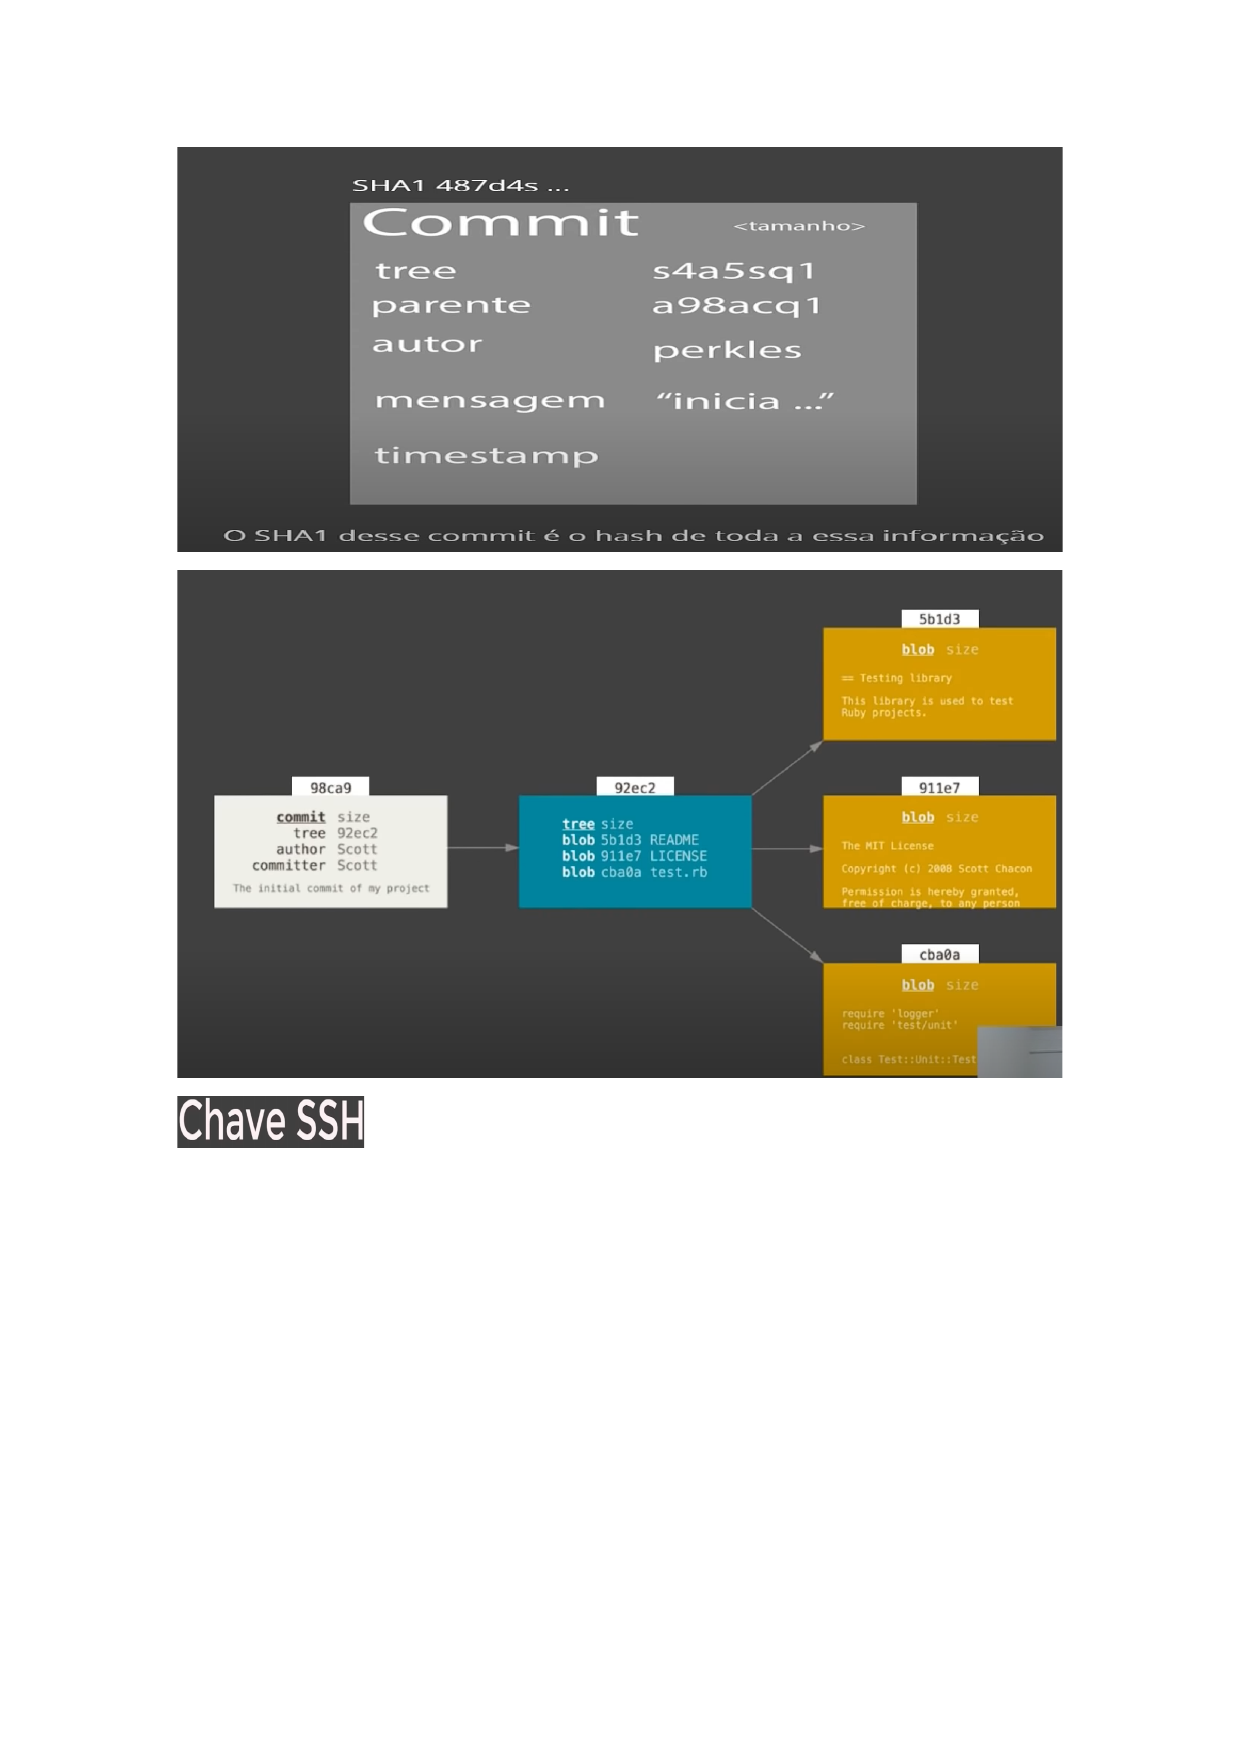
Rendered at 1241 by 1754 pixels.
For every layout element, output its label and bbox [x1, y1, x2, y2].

picture [177, 570, 1063, 1078]
picture [177, 147, 1063, 552]
picture [177, 1096, 365, 1148]
